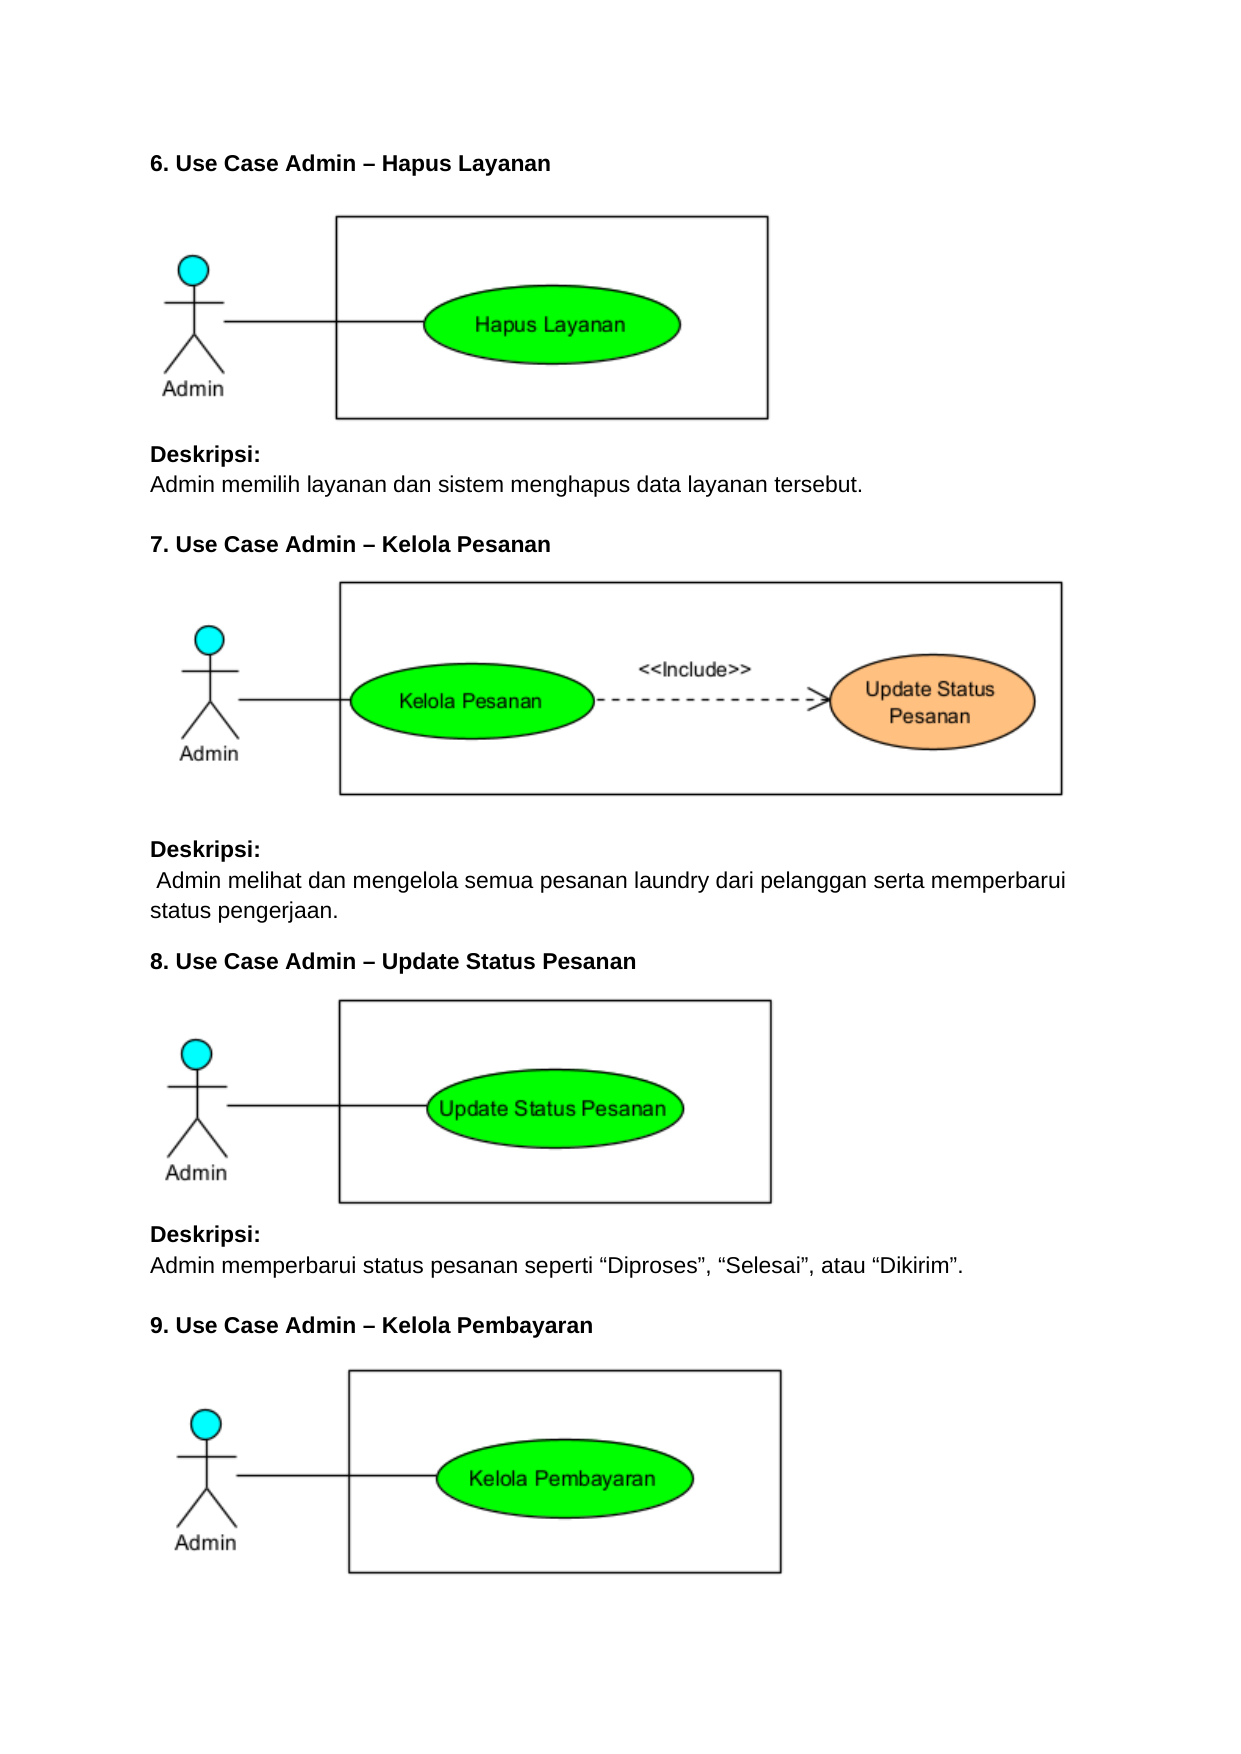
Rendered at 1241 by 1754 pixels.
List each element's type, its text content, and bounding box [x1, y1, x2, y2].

picture [150, 1342, 810, 1602]
text Deskripsi: [150, 1221, 1090, 1248]
text Admin memilih layanan dan sistem menghapus data layanan tersebut. [150, 471, 1090, 497]
text 9. Use Case Admin – Kelola Pembayaran [150, 1312, 1090, 1338]
subtitle 6. Use Case Admin – Hapus Layanan [150, 150, 1090, 176]
subtitle 8. Use Case Admin – Update Status Pesanan [150, 948, 1090, 974]
text 7. Use Case Admin – Kelola Pesanan [150, 531, 1090, 558]
text Admin memperbarui status pesanan seperti “Diproses”, “Selesai”, atau “Dikirim”. [150, 1252, 1090, 1278]
picture [150, 561, 1091, 812]
text Deskripsi: Admin melihat dan mengelola semua pesanan laundry dari pelanggan serta memperbarui status pengerjaan. [150, 836, 1090, 923]
picture [150, 986, 797, 1218]
text Deskripsi: [150, 441, 1090, 467]
picture [150, 188, 786, 437]
